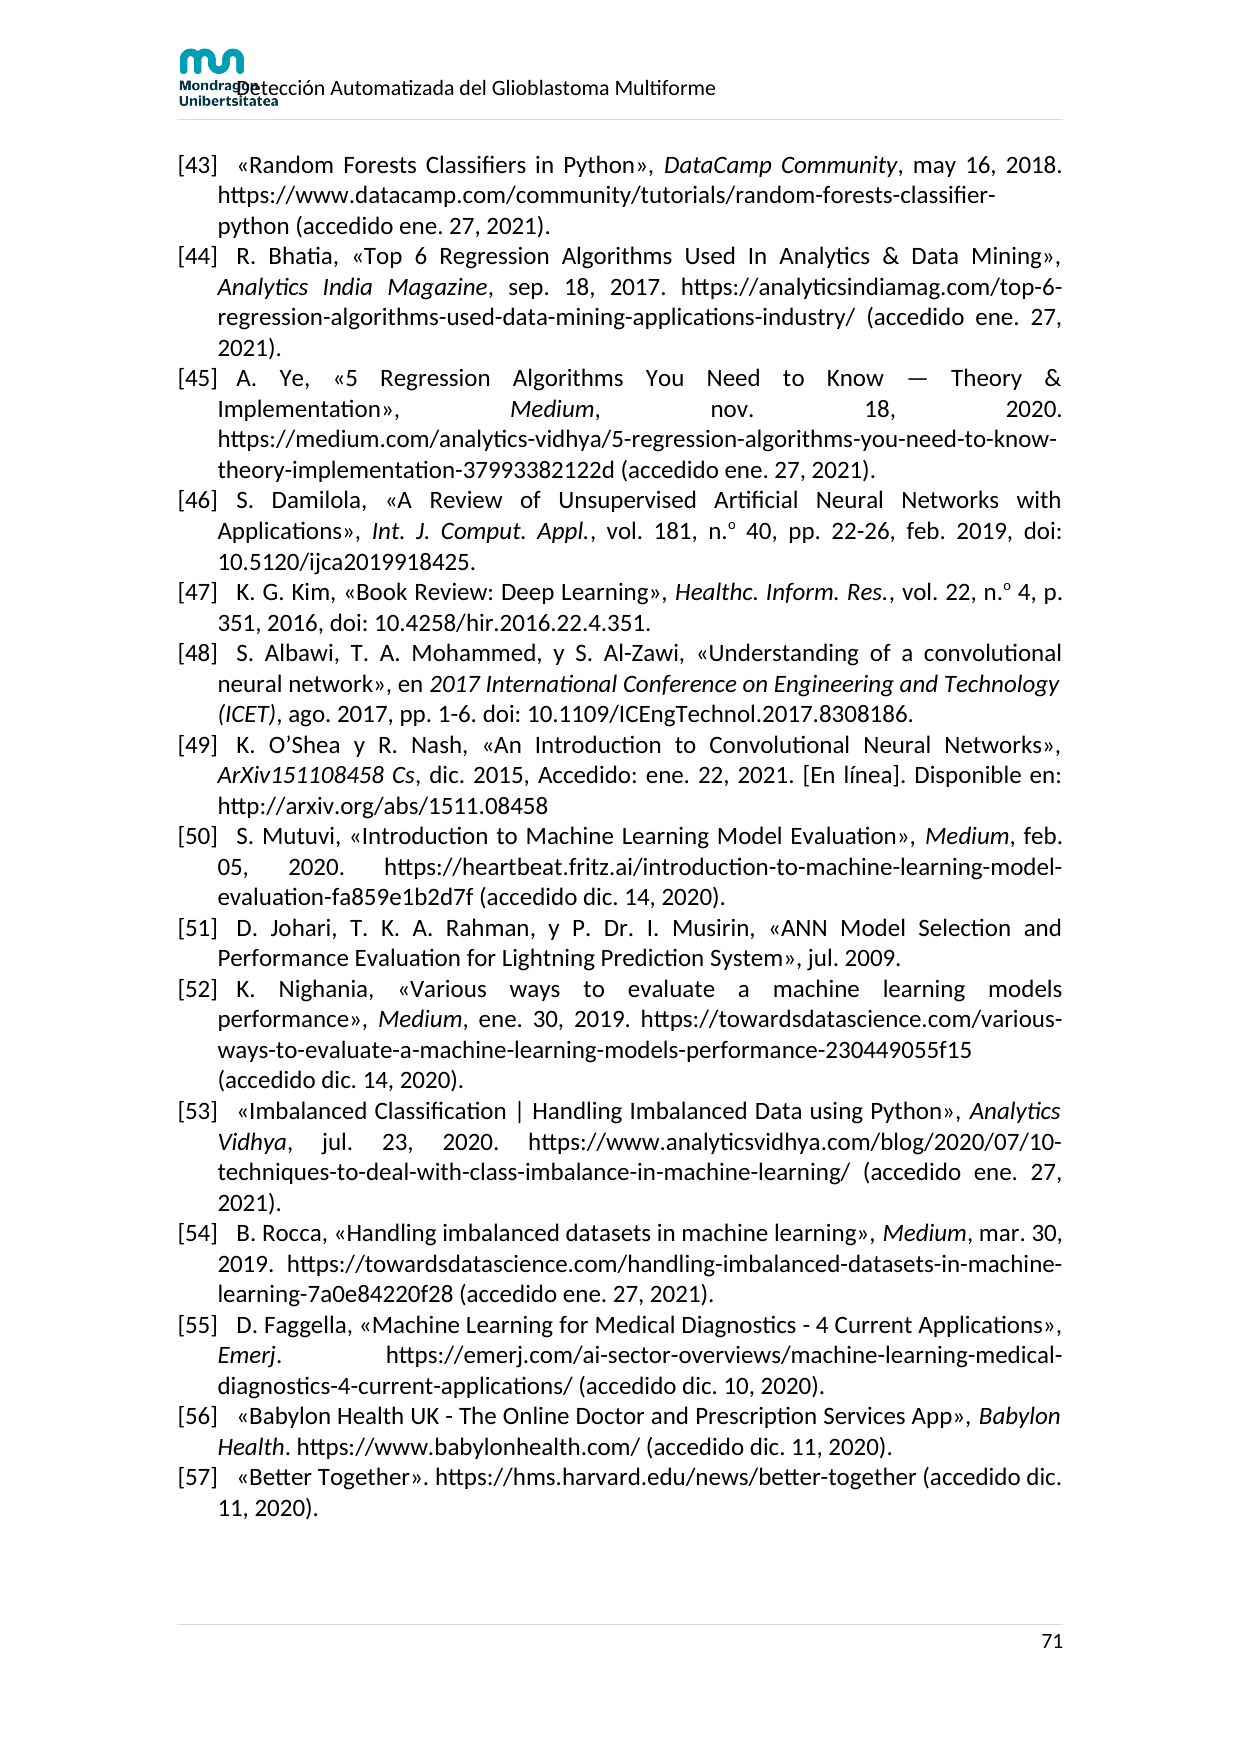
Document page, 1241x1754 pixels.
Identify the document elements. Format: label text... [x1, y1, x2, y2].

text [50] S. Mutuvi, «Introduction to Machine Learning Model Evaluation», Medium, feb. 05, 2020. https://heartbeat.fritz.ai/introduction-to-machine-learning-model-evaluation-fa859e1b2d7f (accedido dic. 14, 2020). [177, 820, 1063, 912]
text [46] S. Damilola, «A Review of Unsupervised Artificial Neural Networks with Applications», Int. J. Comput. Appl., vol. 181, n.o 40, pp. 22-26, feb. 2019, doi: 10.5120/ijca2019918425. [177, 485, 1063, 576]
text [49] K. O’Shea y R. Nash, «An Introduction to Convolutional Neural Networks», ArXiv151108458 Cs, dic. 2015, Accedido: ene. 22, 2021. [En línea]. Disponible en: http://arxiv.org/abs/1511.08458 [177, 729, 1063, 820]
text [53] «Imbalanced Classification | Handling Imbalanced Data using Python», Analytics Vidhya, jul. 23, 2020. https://www.analyticsvidhya.com/blog/2020/07/10-techniques-to-deal-with-class-imbalance-in-machine-learning/ (accedido ene. 27, 2021). [177, 1095, 1063, 1217]
text [51] D. Johari, T. K. A. Rahman, y P. Dr. I. Musirin, «ANN Model Selection and Performance Evaluation for Lightning Prediction System», jul. 2009. [177, 912, 1063, 973]
text [47] K. G. Kim, «Book Review: Deep Learning», Healthc. Inform. Res., vol. 22, n.o 4, p. 351, 2016, doi: 10.4258/hir.2016.22.4.351. [177, 576, 1063, 637]
text [54] B. Rocca, «Handling imbalanced datasets in machine learning», Medium, mar. 30, 2019. https://towardsdatascience.com/handling-imbalanced-datasets-in-machine-learning-7a0e84220f28 (accedido ene. 27, 2021). [177, 1217, 1063, 1309]
text [57] «Better Together». https://hms.harvard.edu/news/better-together (accedido dic. 11, 2020). [177, 1461, 1063, 1522]
text [45] A. Ye, «5 Regression Algorithms You Need to Know — Theory & Implementation», Medium, nov. 18, 2020. https://medium.com/analytics-vidhya/5-regression-algorithms-you-need-to-know-theory-implementation-37993382122d (accedido ene. 27, 2021). [177, 363, 1063, 485]
text [56] «Babylon Health UK - The Online Doctor and Prescription Services App», Babylon Health. https://www.babylonhealth.com/ (accedido dic. 11, 2020). [177, 1400, 1063, 1461]
text [43] «Random Forests Classifiers in Python», DataCamp Community, may 16, 2018. https://www.datacamp.com/community/tutorials/random-forests-classifier-python (accedido ene. 27, 2021). [177, 149, 1063, 241]
text [55] D. Faggella, «Machine Learning for Medical Diagnostics - 4 Current Applications», Emerj. https://emerj.com/ai-sector-overviews/machine-learning-medical-diagnostics-4-current-applications/ (accedido dic. 10, 2020). [177, 1309, 1063, 1400]
text [44] R. Bhatia, «Top 6 Regression Algorithms Used In Analytics & Data Mining», Analytics India Magazine, sep. 18, 2017. https://analyticsindiamag.com/top-6-regression-algorithms-used-data-mining-applications-industry/ (accedido ene. 27, 2021). [177, 241, 1063, 363]
text [48] S. Albawi, T. A. Mohammed, y S. Al-Zawi, «Understanding of a convolutional neural network», en 2017 International Conference on Engineering and Technology (ICET), ago. 2017, pp. 1-6. doi: 10.1109/ICEngTechnol.2017.8308186. [177, 637, 1063, 729]
text [52] K. Nighania, «Various ways to evaluate a machine learning models performance», Medium, ene. 30, 2019. https://towardsdatascience.com/various-ways-to-evaluate-a-machine-learning-models-performance-230449055f15 (accedido dic. 14, 2020). [177, 973, 1063, 1095]
picture [154, 36, 291, 118]
